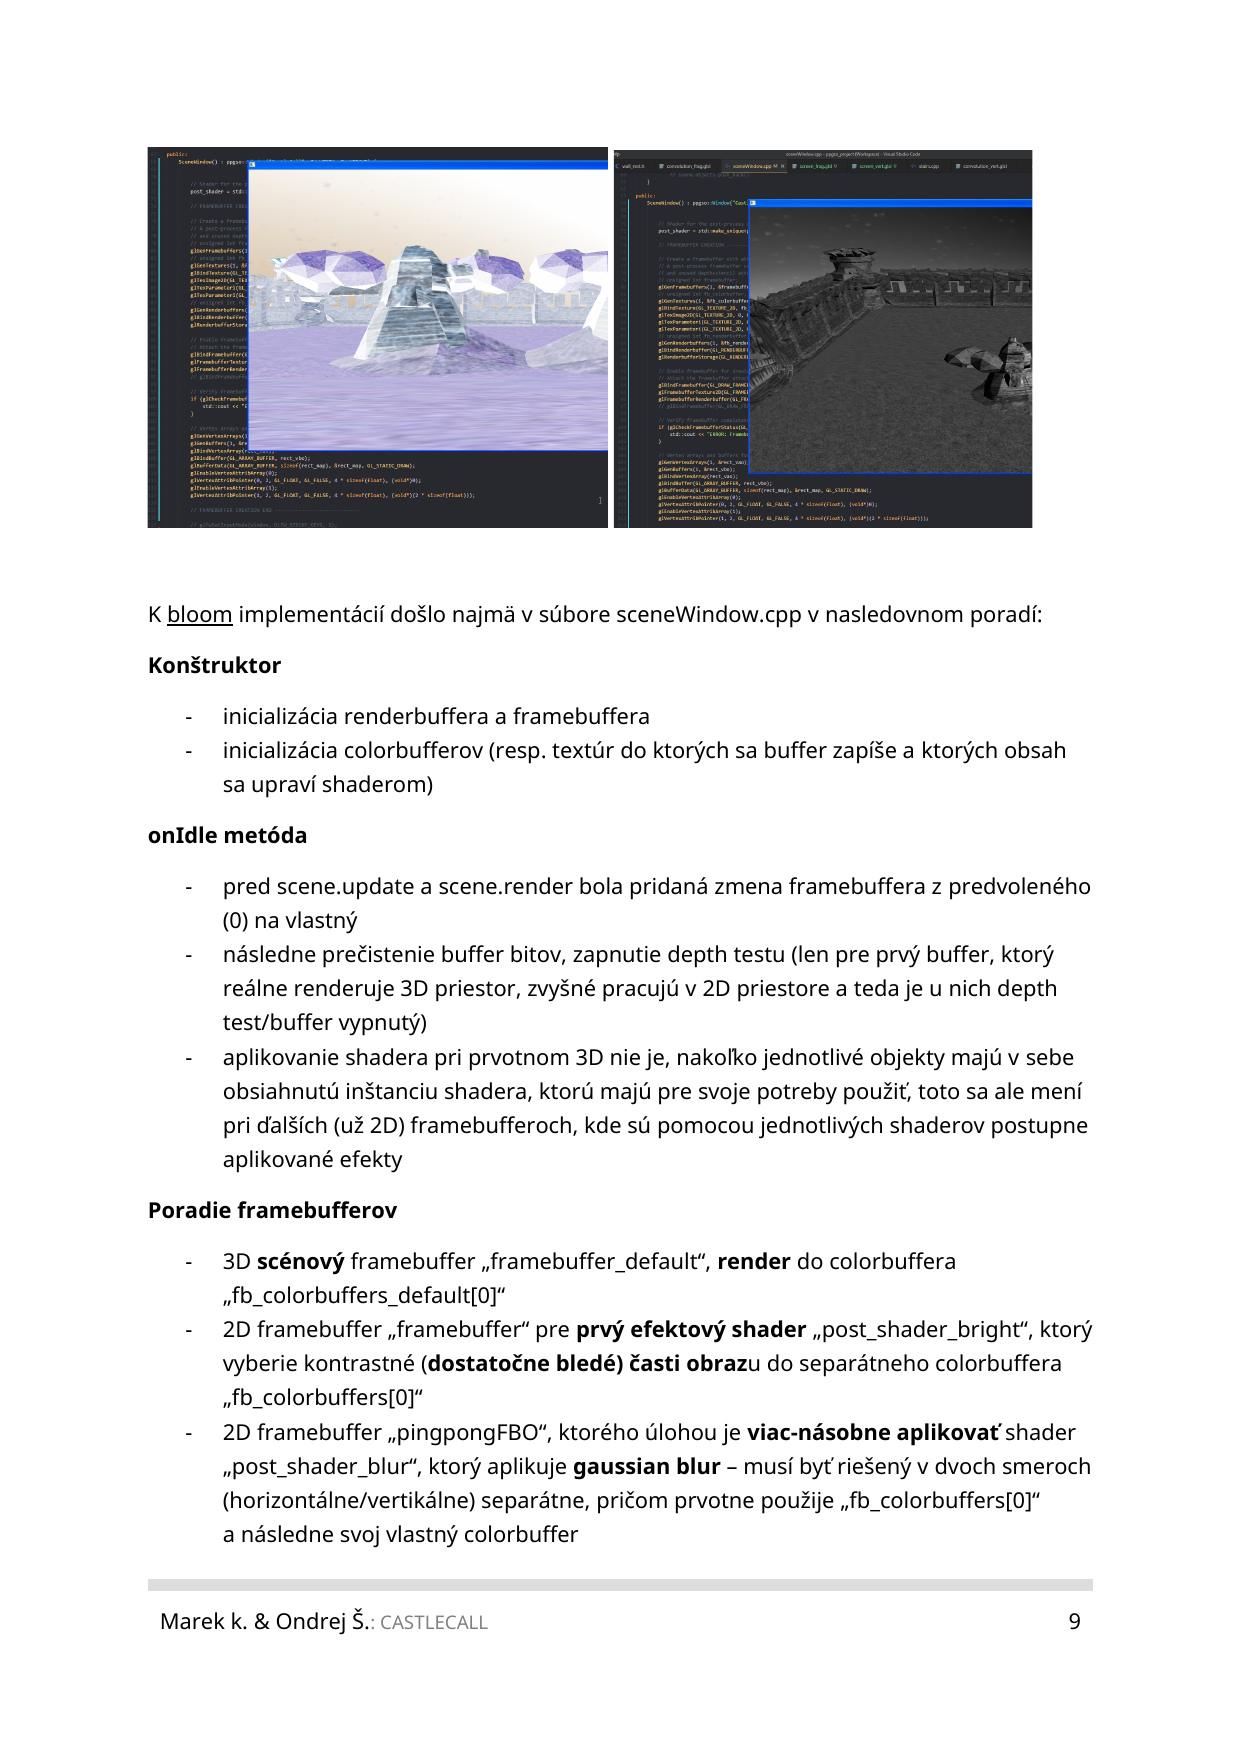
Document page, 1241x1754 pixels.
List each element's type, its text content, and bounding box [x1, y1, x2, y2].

list aplikovanie shadera pri prvotnom 3D nie je, nakoľko jednotlivé objekty majú v sebe obsiahnutú inštanciu shadera, ktorú majú pre svoje potreby použiť, toto sa ale mení pri ďalších (už 2D) framebufferoch, kde sú pomocou jednotlivých shaderov postupne aplikované efekty [185, 1042, 1093, 1174]
text Konštruktor [148, 650, 1093, 680]
list pred scene.update a scene.render bola pridaná zmena framebuffera z predvoleného (0) na vlastný [185, 871, 1093, 935]
list 3D scénový framebuffer „framebuffer_default“, render do colorbuffera „fb_colorbuffers_default[0]“ [185, 1246, 1093, 1310]
picture [613, 150, 1033, 528]
list inicializácia renderbuffera a framebuffera [185, 701, 1093, 731]
picture [147, 147, 608, 528]
list následne prečistenie buffer bitov, zapnutie depth testu (len pre prvý buffer, ktorý reálne renderuje 3D priestor, zvyšné pracujú v 2D priestore a teda je u nich depth test/buffer vypnutý) [185, 939, 1093, 1037]
text onIdle metóda [148, 820, 1093, 850]
list 2D framebuffer „framebuffer“ pre prvý efektový shader „post_shader_bright“, ktorý vyberie kontrastné (dostatočne bledé) časti obrazu do separátneho colorbuffera „fb_colorbuffers[0]“ [185, 1314, 1093, 1412]
text K bloom implementácií došlo najmä v súbore sceneWindow.cpp v nasledovnom poradí: [148, 599, 1093, 629]
list 2D framebuffer „pingpongFBO“, ktorého úlohou je viac-násobne aplikovať shader „post_shader_blur“, ktorý aplikuje gaussian blur – musí byť riešený v dvoch smeroch (horizontálne/vertikálne) separátne, pričom prvotne použije „fb_colorbuffers[0]“ a následne svoj vlastný colorbuffer [185, 1417, 1093, 1549]
list inicializácia colorbufferov (resp. textúr do ktorých sa buffer zapíše a ktorých obsah sa upraví shaderom) [185, 735, 1093, 799]
text Poradie framebufferov [148, 1195, 1093, 1225]
